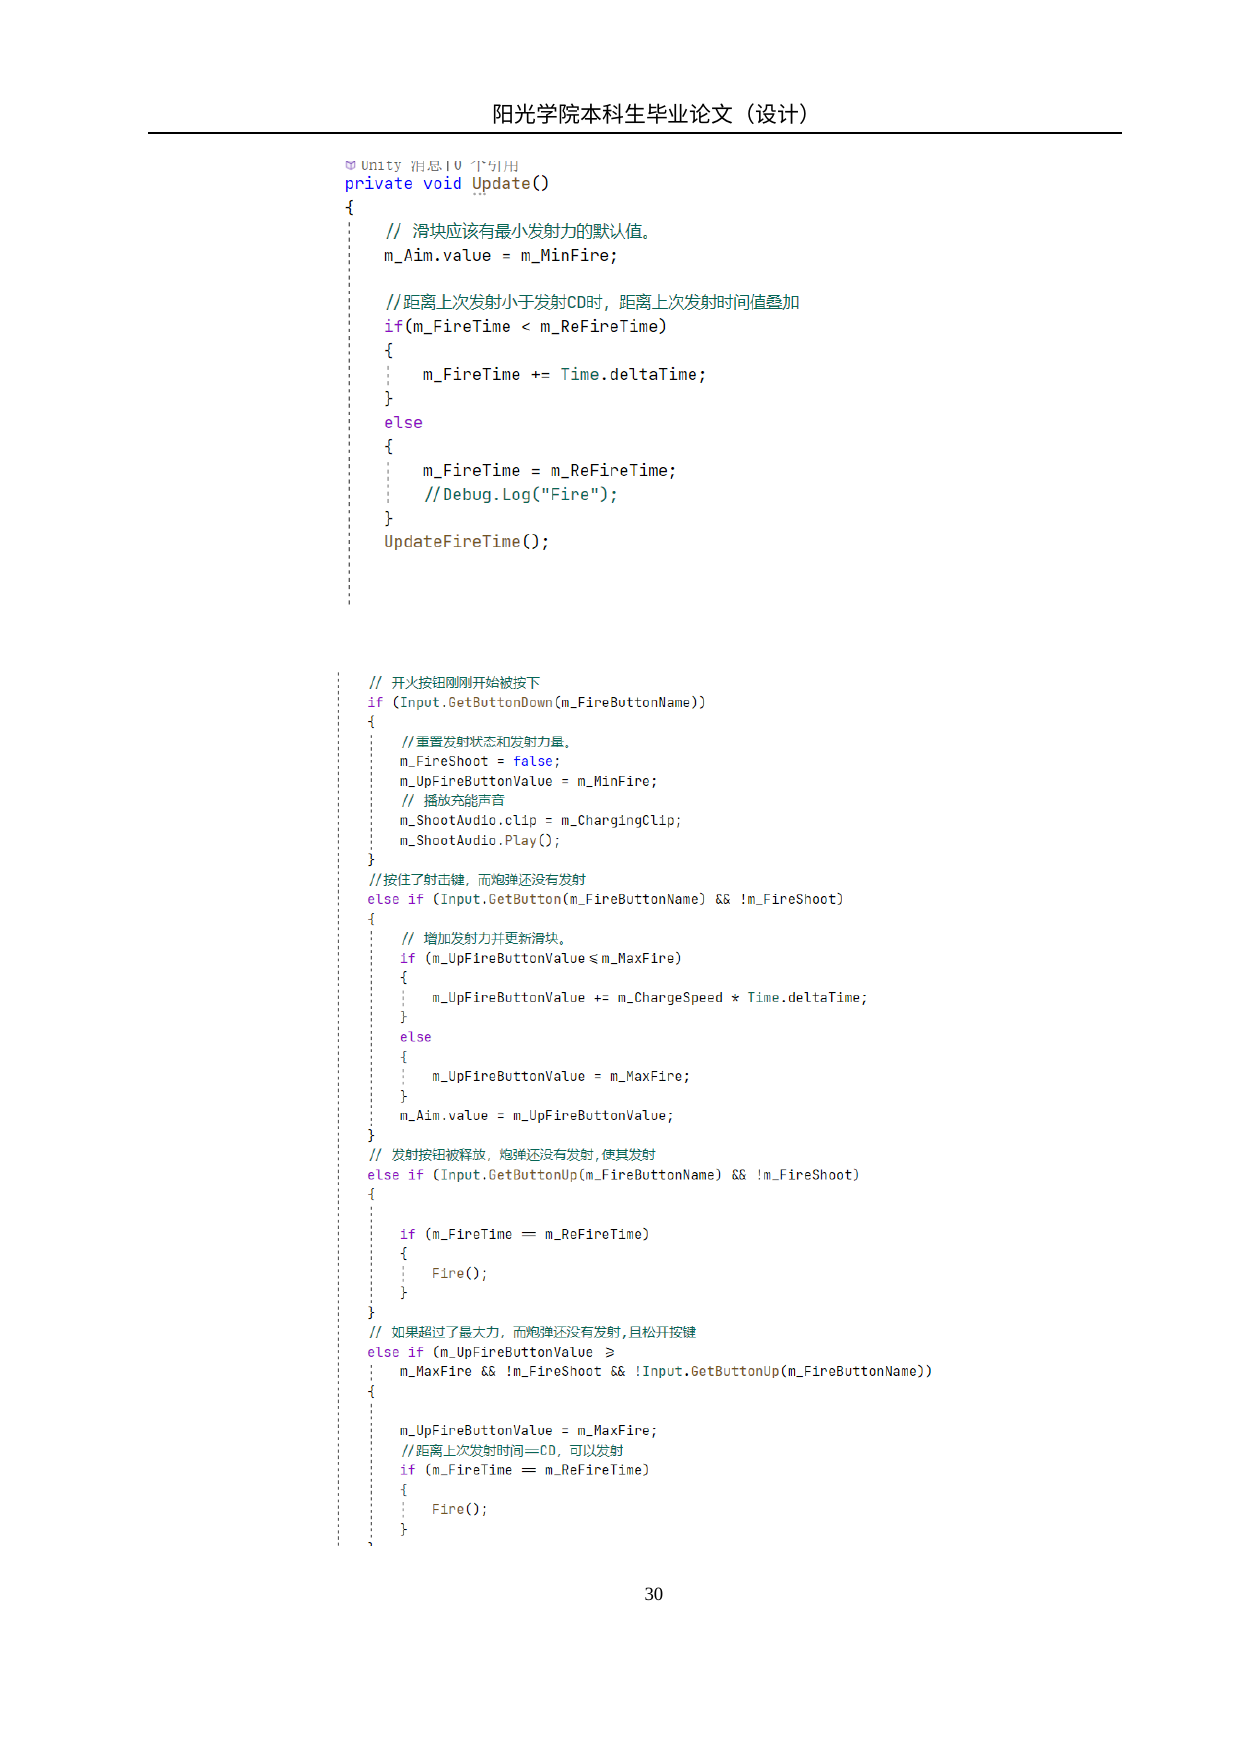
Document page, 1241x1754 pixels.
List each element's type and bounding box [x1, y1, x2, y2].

picture [327, 670, 943, 1546]
picture [341, 161, 929, 607]
